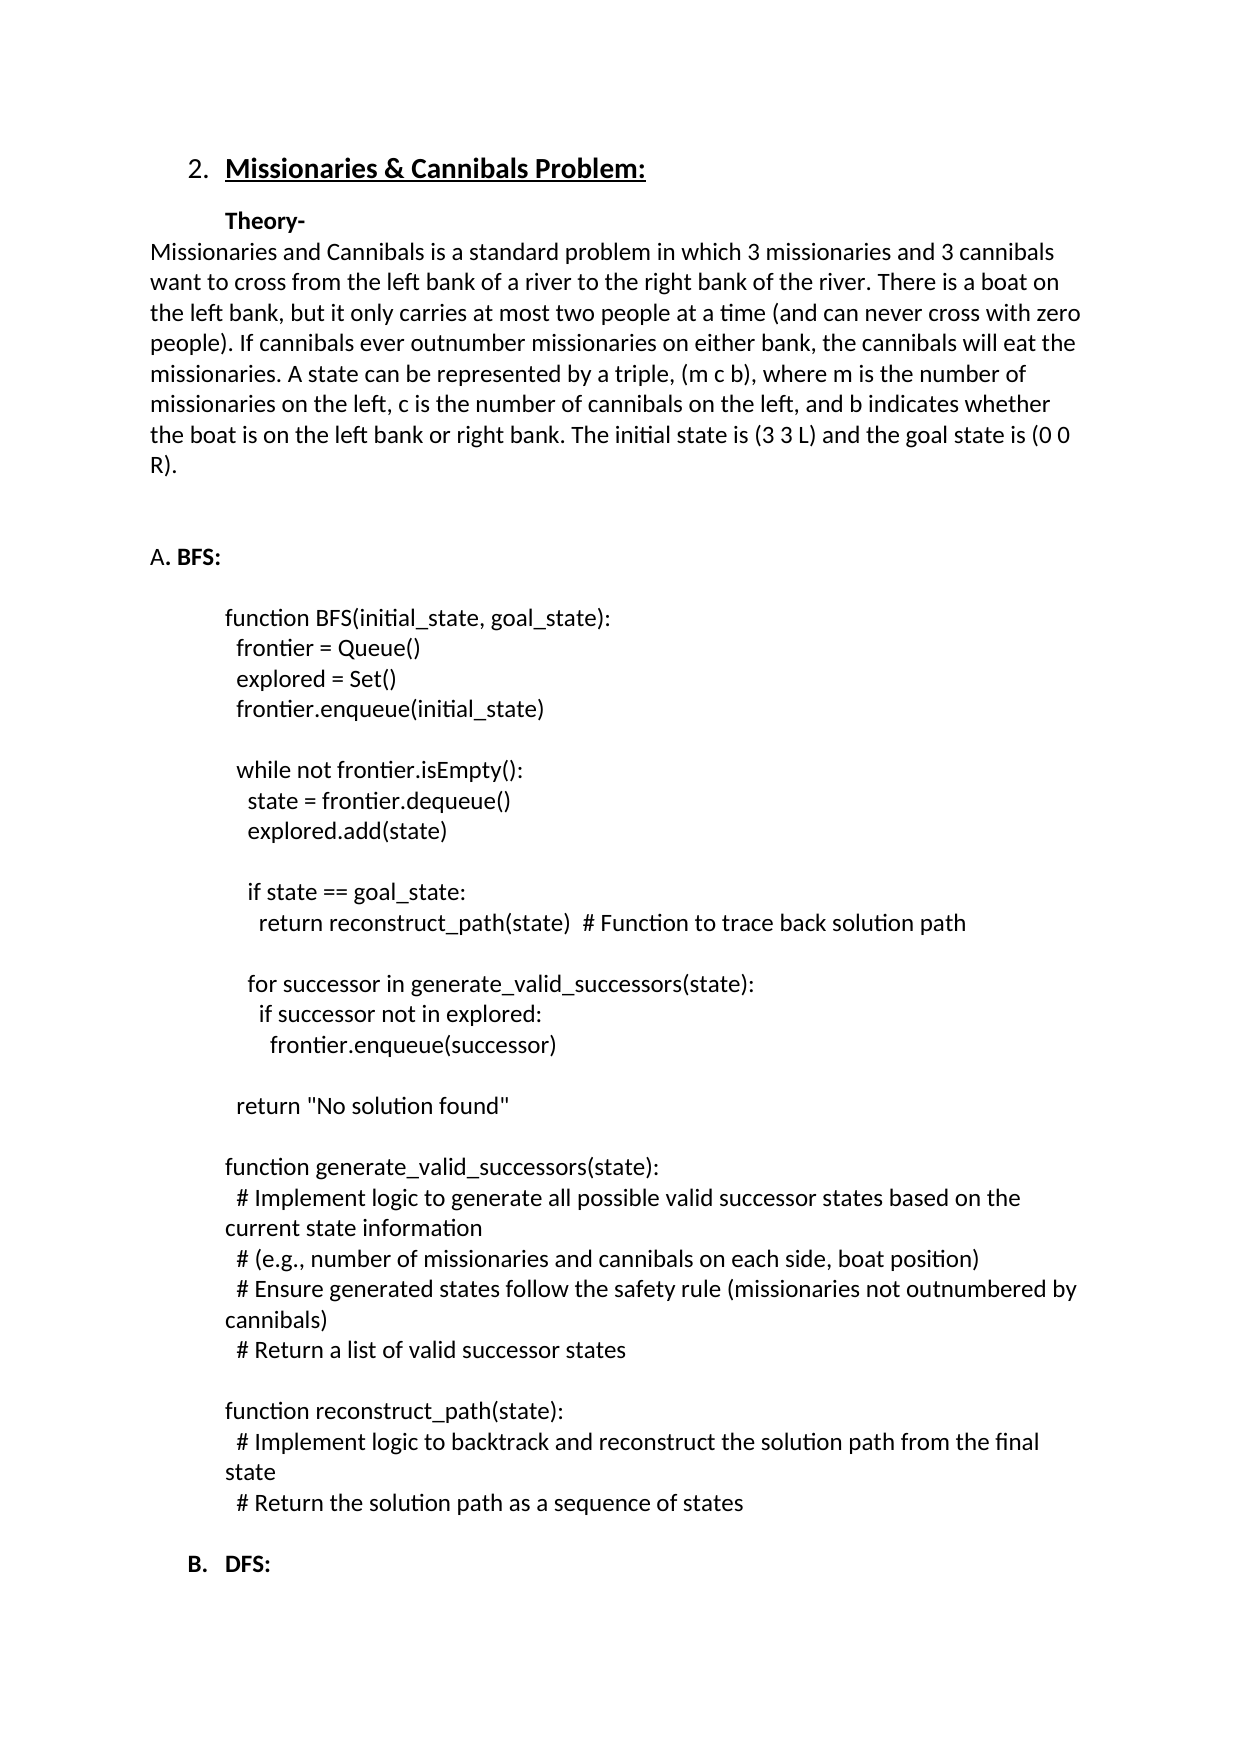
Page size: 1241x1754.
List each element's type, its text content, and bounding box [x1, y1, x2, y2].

text return reconstruct_path(state) # Function to trace back solution path [225, 907, 1090, 938]
text explored.add(state) [225, 816, 1090, 846]
text frontier = Queue() [225, 632, 1090, 663]
text state = frontier.dequeue() [225, 785, 1090, 816]
text A. BFS: [150, 541, 1090, 571]
text frontier.enqueue(successor) [225, 1029, 1090, 1060]
list Missionaries & Cannibals Problem: [187, 150, 1090, 186]
text function generate_valid_successors(state): [225, 1151, 1090, 1182]
text while not frontier.isEmpty(): [225, 754, 1090, 785]
list DFS: [187, 1548, 1090, 1578]
text for successor in generate_valid_successors(state): [225, 968, 1090, 999]
text function reconstruct_path(state): [225, 1395, 1090, 1426]
text # Return a list of valid successor states [225, 1334, 1090, 1365]
text # Implement logic to backtrack and reconstruct the solution path from the final state [225, 1426, 1090, 1487]
text Theory- [225, 205, 1090, 236]
text # Return the solution path as a sequence of states [225, 1487, 1090, 1517]
text if state == goal_state: [225, 877, 1090, 907]
text function BFS(initial_state, goal_state): [225, 602, 1090, 632]
text # Implement logic to generate all possible valid successor states based on the current state information [225, 1182, 1090, 1243]
text frontier.enqueue(initial_state) [225, 693, 1090, 724]
text # Ensure generated states follow the safety rule (missionaries not outnumbered by cannibals) [225, 1273, 1090, 1334]
text # (e.g., number of missionaries and cannibals on each side, boat position) [225, 1243, 1090, 1273]
text return "No solution found" [225, 1090, 1090, 1121]
text if successor not in explored: [225, 999, 1090, 1029]
text explored = Set() [225, 663, 1090, 693]
text Missionaries and Cannibals is a standard problem in which 3 missionaries and 3 cannibals want to cross from the left bank of a river to the right bank of the river. There is a boat on the left bank, but it only carries at most two people at a time (and can never cross with zero people). If cannibals ever outnumber missionaries on either bank, the cannibals will eat the missionaries. A state can be represented by a triple, (m c b), where m is the number of missionaries on the left, c is the number of cannibals on the left, and b indicates whether the boat is on the left bank or right bank. The initial state is (3 3 L) and the goal state is (0 0 R). [150, 236, 1090, 480]
